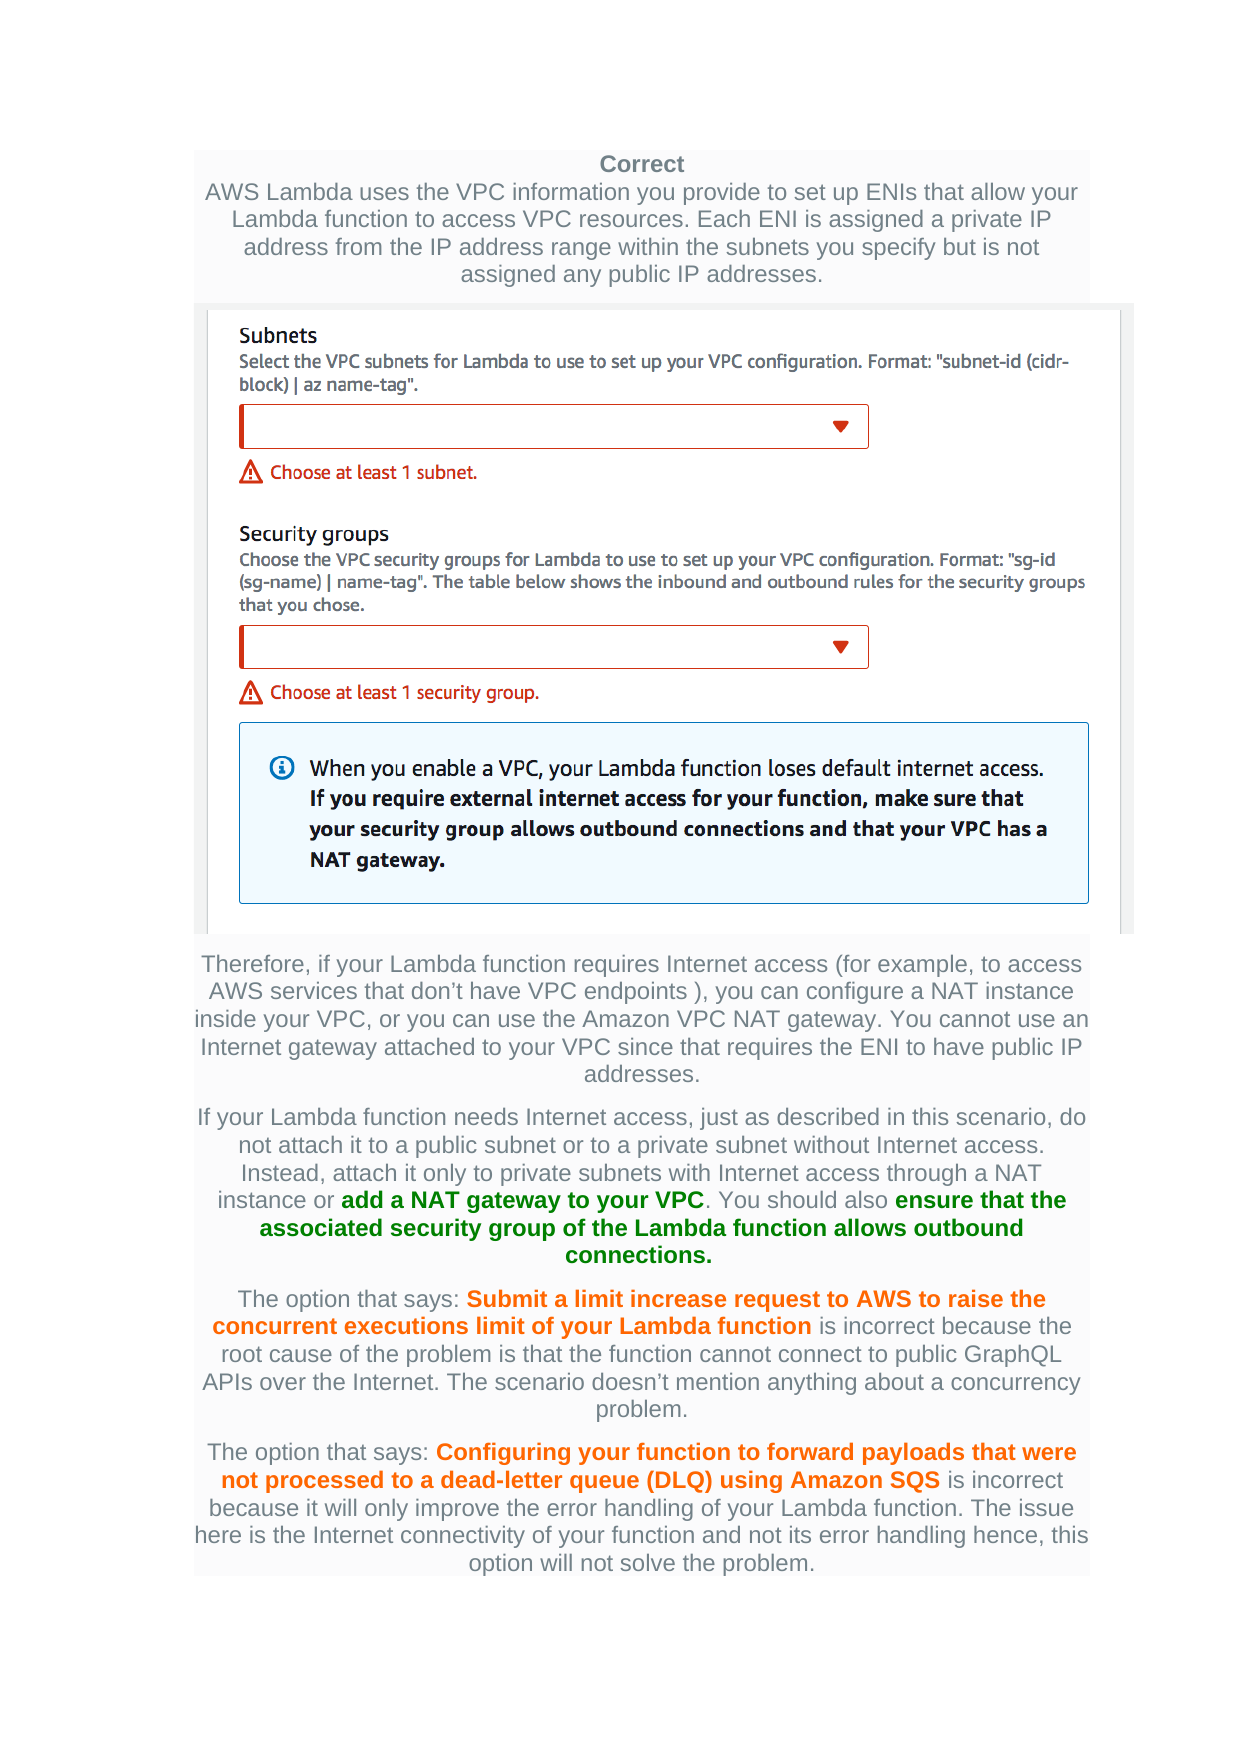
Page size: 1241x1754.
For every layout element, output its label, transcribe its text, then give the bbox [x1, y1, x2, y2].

text The option that says: Configuring your function to forward payloads that were not processed to a dead-letter queue (DLQ) using Amazon SQS is incorrect because it will only improve the error handling of your Lambda function. The issue here is the Internet connectivity of your function and not its error handling hence, this option will not solve the problem. [194, 1438, 1090, 1576]
text AWS Lambda uses the VPC information you provide to set up ENIs that allow your Lambda function to access VPC resources. Each ENI is assigned a private IP address from the IP address range within the subnets you specify but is not assigned any public IP addresses. [194, 178, 1090, 288]
text If your Lambda function needs Internet access, just as described in this scenario, do not attach it to a public subnet or to a private subnet without Internet access. Instead, attach it only to private subnets with Internet access through a NAT instance or add a NAT gateway to your VPC. You should also ensure that the associated security group of the Lambda function allows outbound connections. [194, 1103, 1090, 1269]
text Therefore, if your Lambda function requires Internet access (for example, to access AWS services that don’t have VPC endpoints ), you can configure a NAT instance inside your VPC, or you can use the Amazon VPC NAT gateway. You cannot use an Internet gateway attached to your VPC since that requires the ENI to have public IP addresses. [194, 950, 1090, 1088]
text Correct [194, 150, 1090, 178]
text The option that says: Submit a limit increase request to AWS to raise the concurrent executions limit of your Lambda function is incorrect because the root cause of the problem is that the function cannot connect to public GraphQL APIs over the Internet. The scenario doesn’t mention anything about a concurrency problem. [194, 1284, 1090, 1423]
picture [193, 303, 1134, 934]
